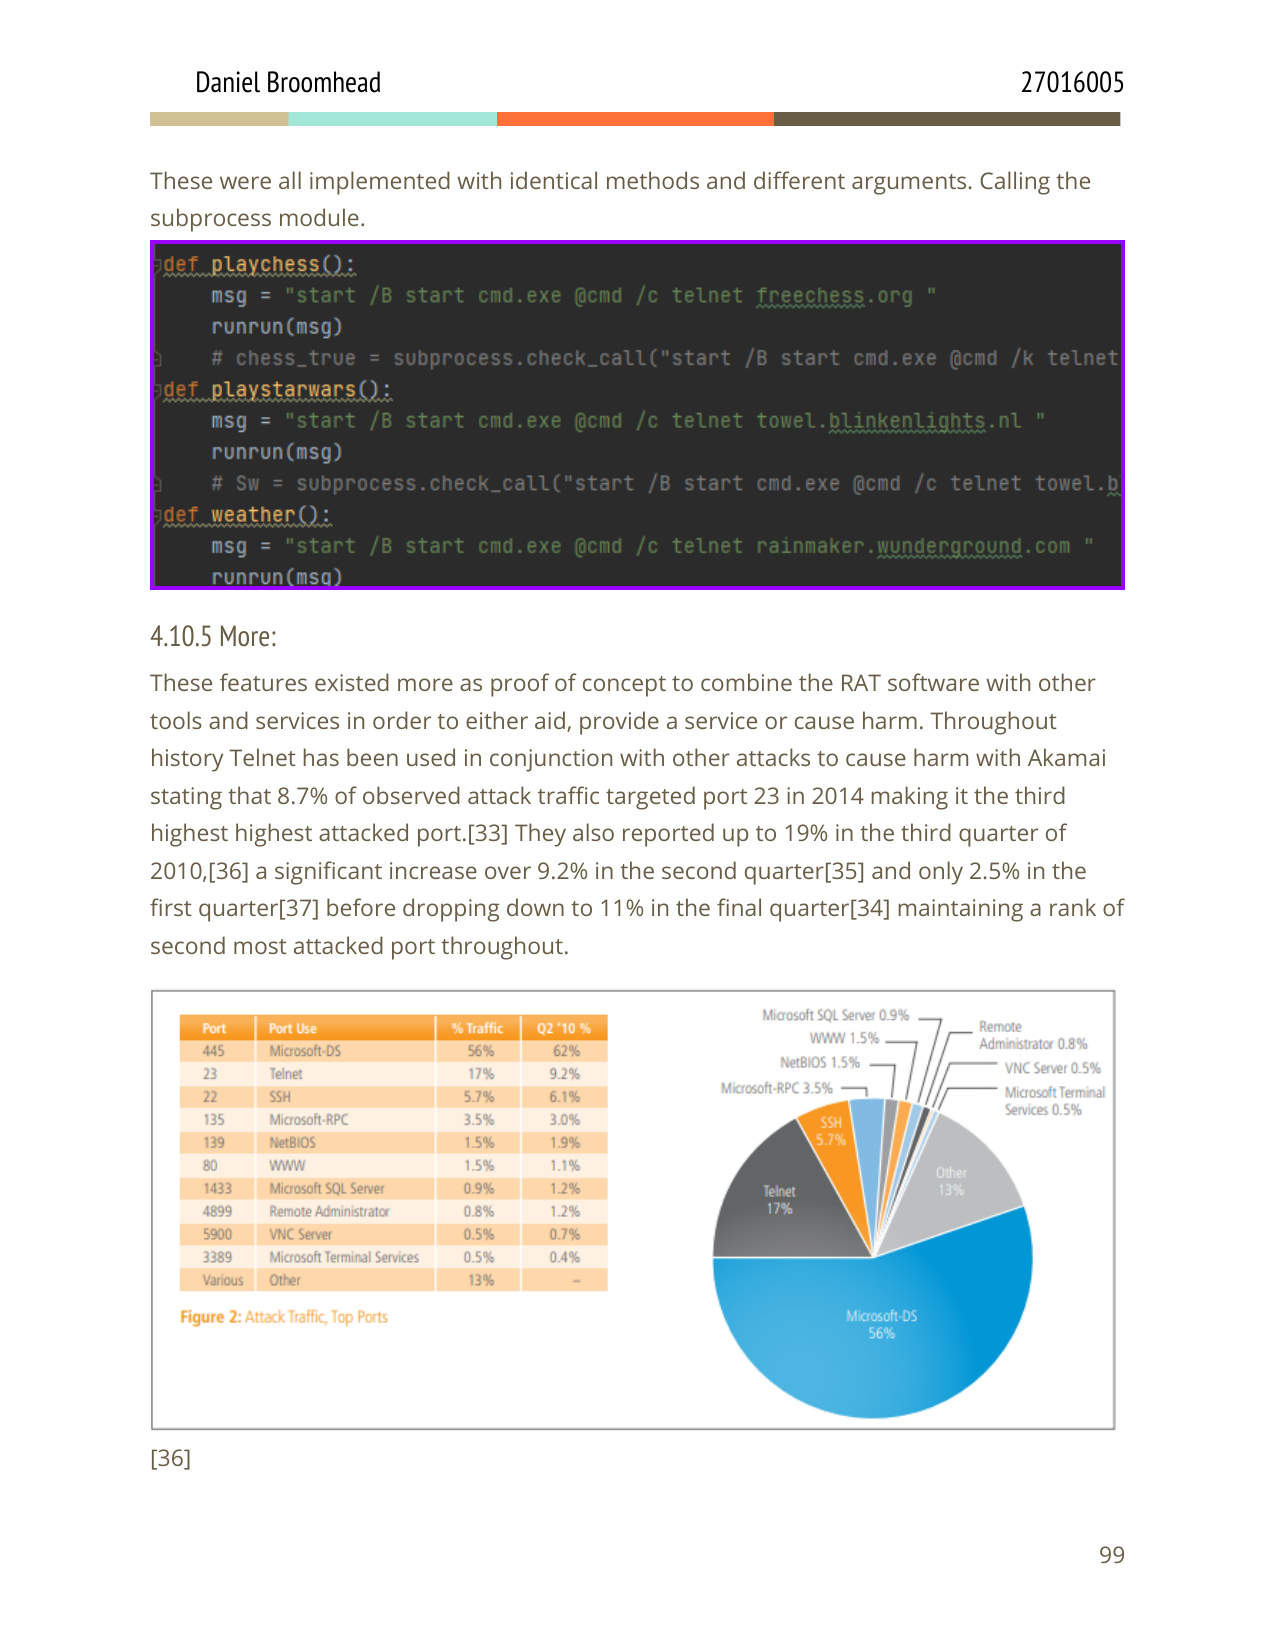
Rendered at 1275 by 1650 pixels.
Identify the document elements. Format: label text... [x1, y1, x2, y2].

picture [150, 979, 1125, 1436]
subtitle 4.10.5 More: [150, 617, 1125, 654]
picture [154, 244, 1121, 586]
text These were all implemented with identical methods and different arguments. Calling the subprocess module. [150, 165, 1125, 240]
text [36] [150, 1436, 1125, 1473]
text These features existed more as proof of concept to combine the RAT software with other tools and services in order to either aid, provide a service or cause harm. Throughout history Telnet has been used in conjunction with other attacks to cause harm with Akamai stating that 8.7% of observed attack traffic targeted port 23 in 2014 making it the third highest highest attacked port.[33] They also reported up to 19% in the third quarter of 2010,[36] a significant increase over 9.2% in the second quarter[35] and only 2.5% in the first quarter[37] before dropping down to 11% in the final quarter[34] maintaining a rank of second most attacked port throughout. [150, 667, 1125, 961]
picture [150, 112, 1121, 126]
